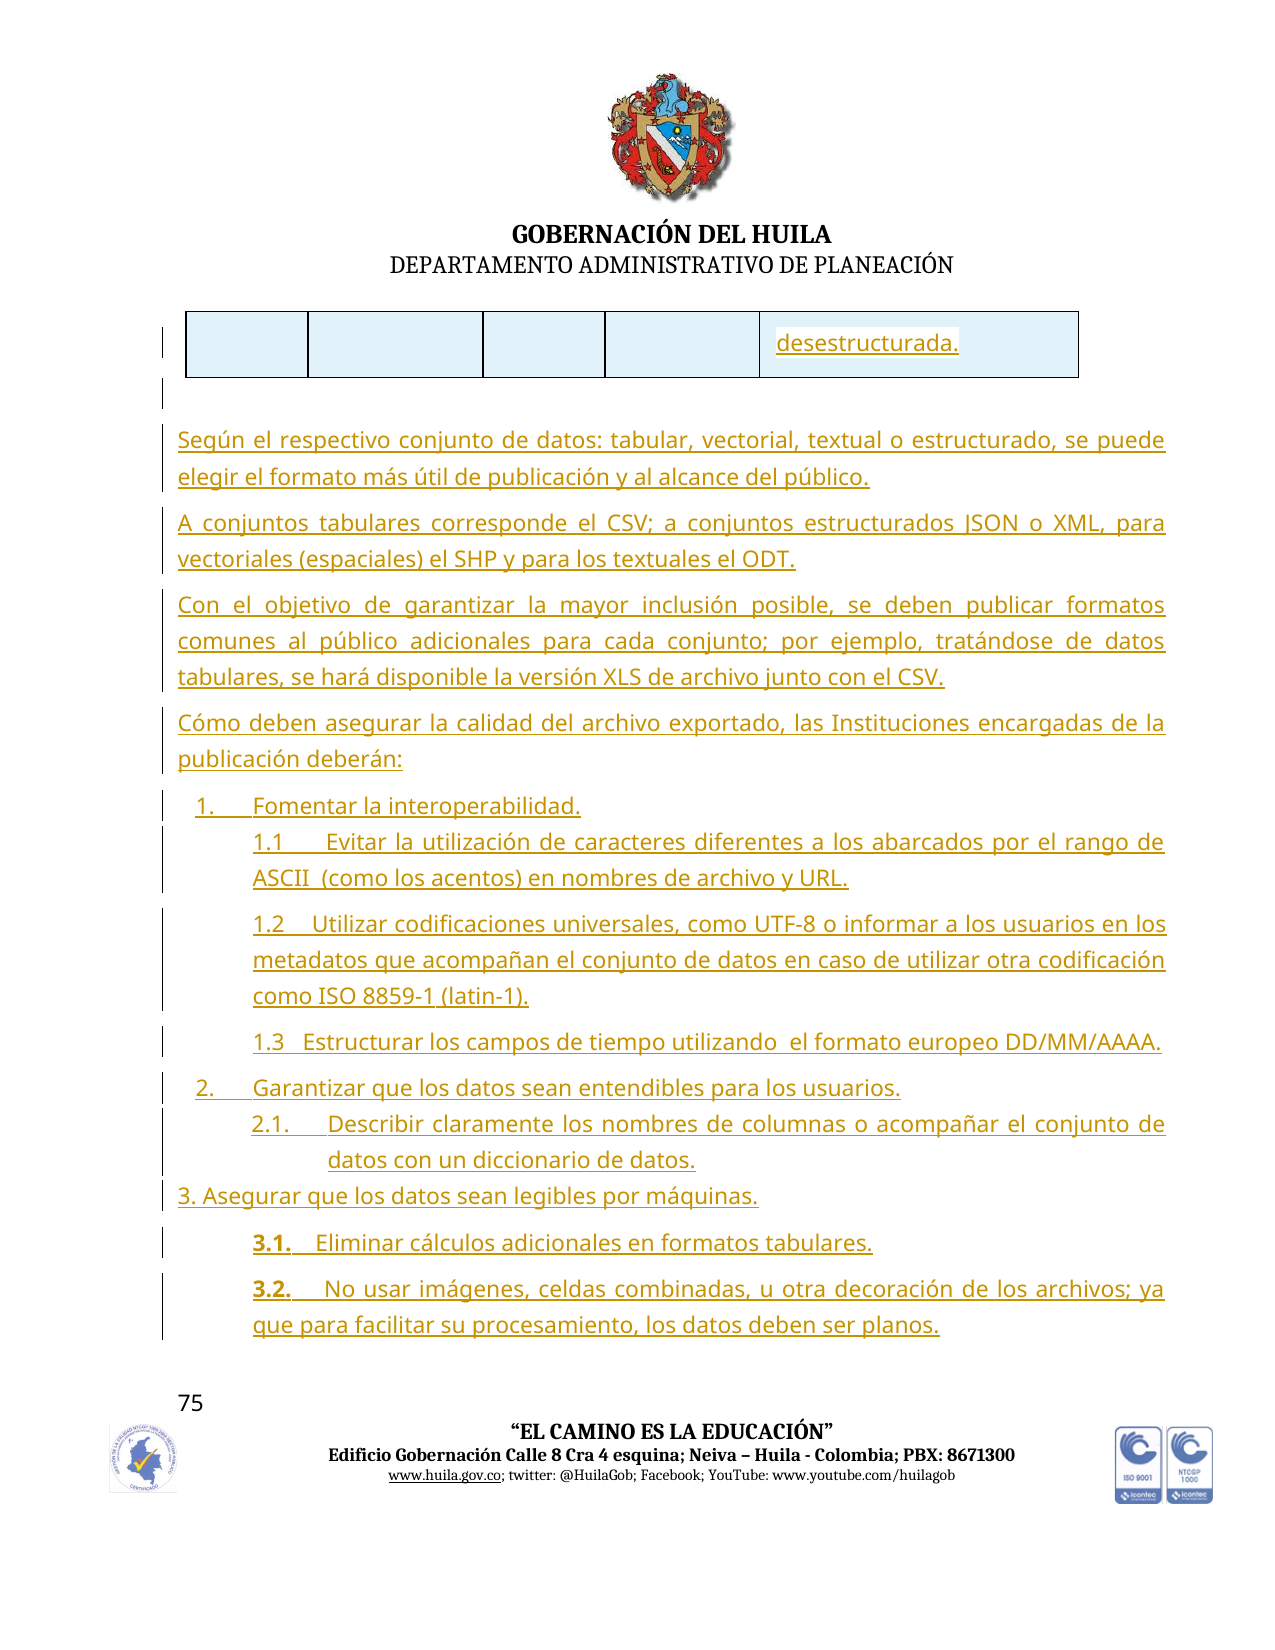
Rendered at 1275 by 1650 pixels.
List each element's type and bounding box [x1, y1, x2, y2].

picture [607, 73, 737, 204]
picture [1114, 1425, 1214, 1504]
picture [109, 1423, 178, 1493]
